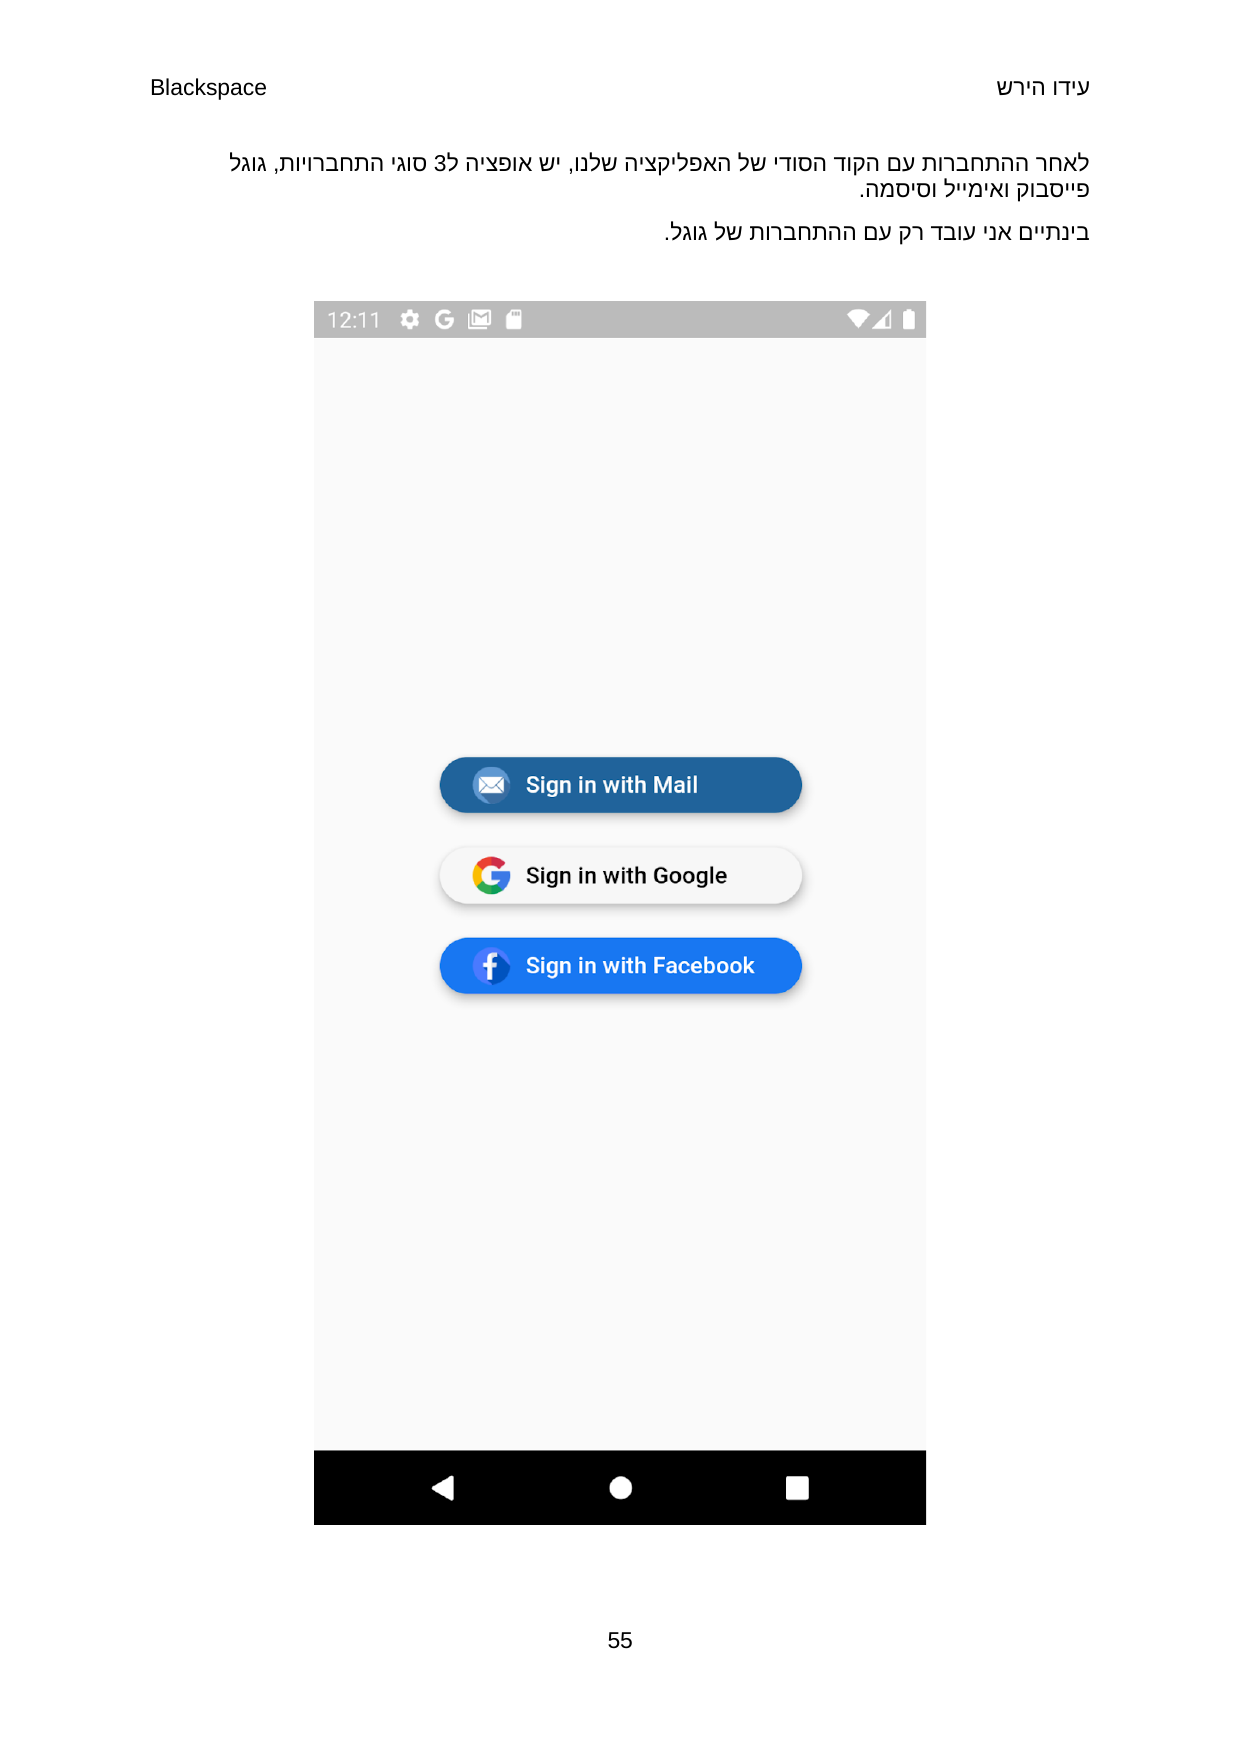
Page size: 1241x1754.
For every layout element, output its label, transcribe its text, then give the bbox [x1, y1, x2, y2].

text לאחר ההתחברות עם הקוד הסודי של האפליקציה שלנו, יש אופציה ל3 סוגי התחברויות, גוגל פייסבוק ואימייל וסיסמה. [150, 150, 1090, 203]
picture [314, 301, 927, 1525]
text בינתיים אני עובד רק עם ההתחברות של גוגל. [150, 219, 1090, 246]
